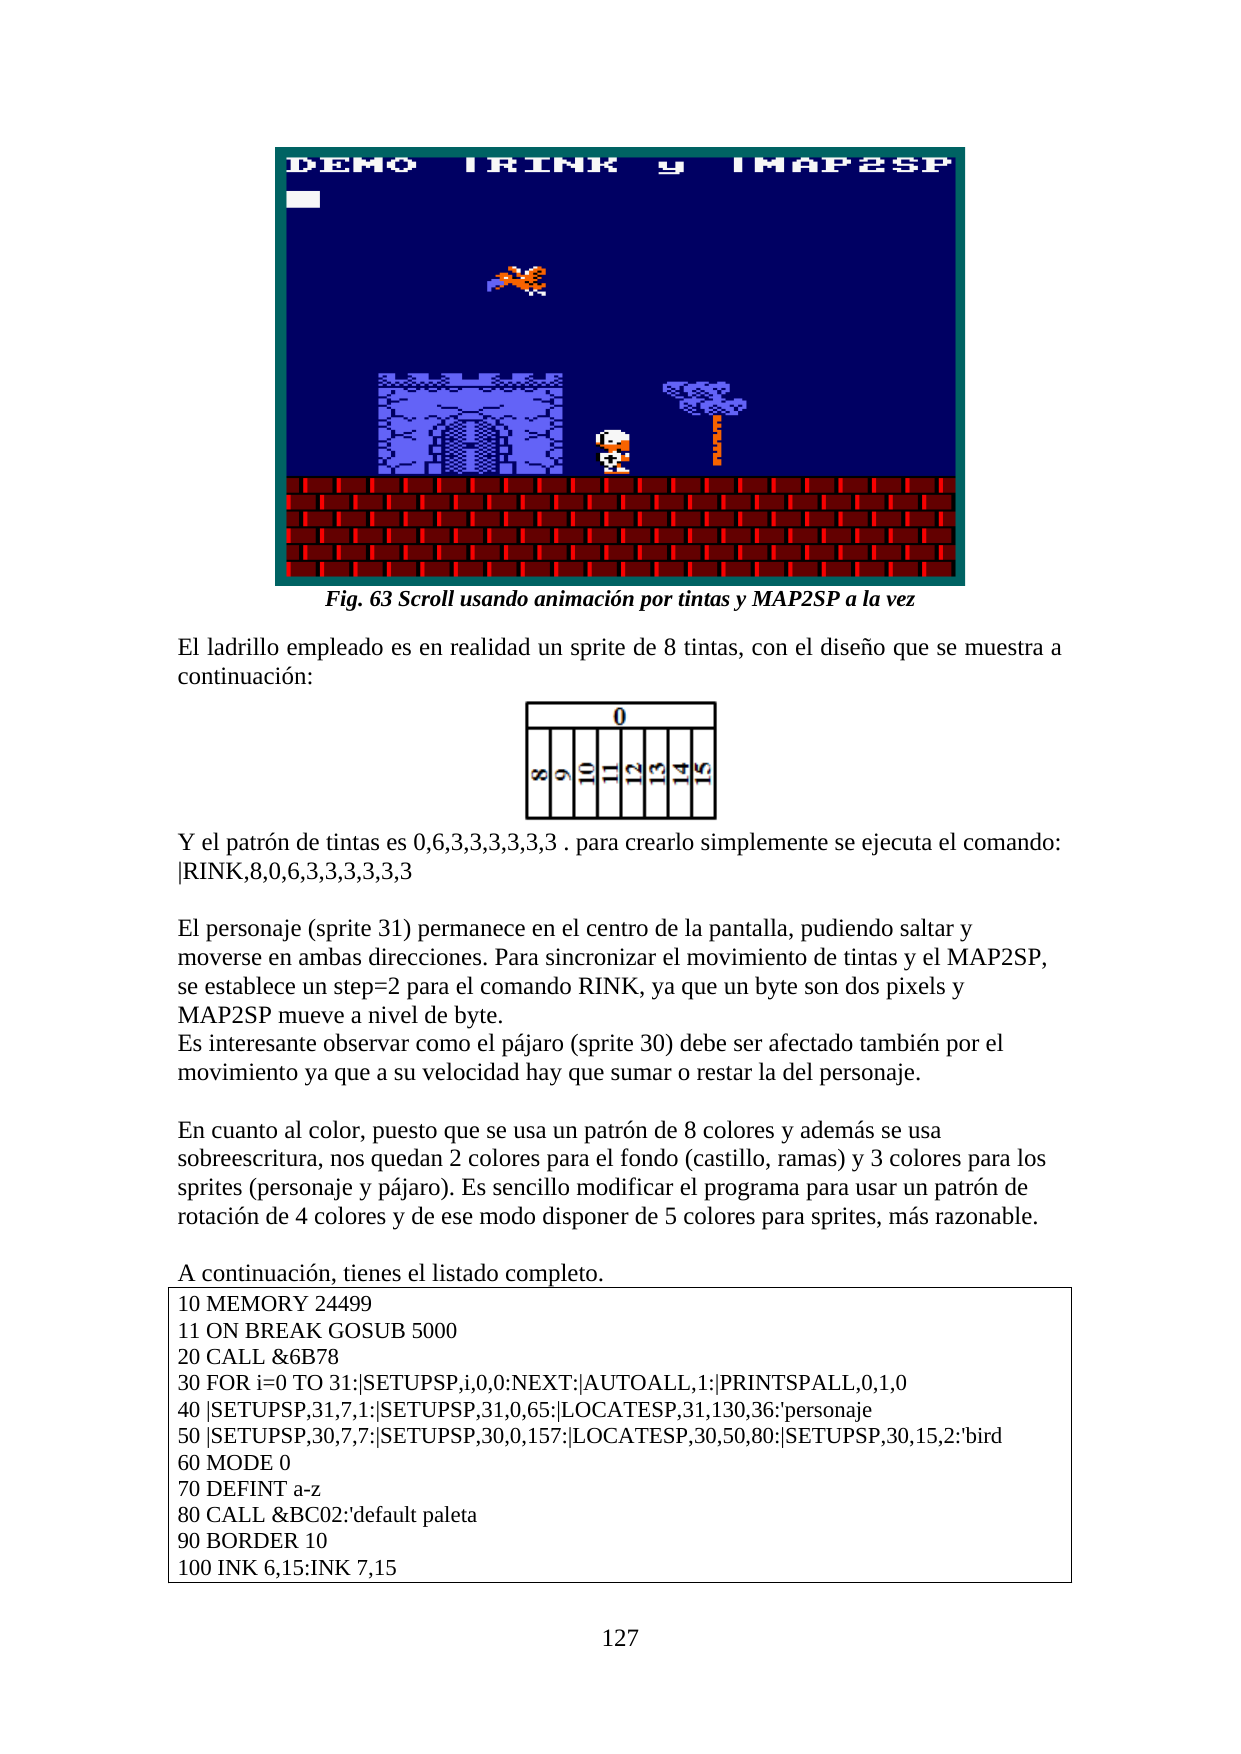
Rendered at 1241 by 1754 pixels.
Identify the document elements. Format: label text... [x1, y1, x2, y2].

text 30 FOR i=0 TO 31:|SETUPSP,i,0,0:NEXT:|AUTOALL,1:|PRINTSPALL,0,1,0 [177, 1369, 1063, 1396]
text 50 |SETUPSP,30,7,7:|SETUPSP,30,0,157:|LOCATESP,30,50,80:|SETUPSP,30,15,2:'bird [177, 1422, 1063, 1448]
text Fig. 62 Scroll usando animación por tintas y MAP2SP a la vez [177, 585, 1063, 611]
text A continuación, tienes el listado completo. [177, 1258, 1063, 1287]
picture [275, 147, 966, 586]
text 90 BORDER 10 [177, 1528, 1063, 1551]
text 100 INK 6,15:INK 7,15 [169, 1551, 1071, 1582]
text 11 ON BREAK GOSUB 5000 [177, 1317, 1063, 1343]
text 20 CALL &6B78 [177, 1343, 1063, 1369]
text 40 |SETUPSP,31,7,1:|SETUPSP,31,0,65:|LOCATESP,31,130,36:'personaje [177, 1396, 1063, 1422]
text Es interesante observar como el pájaro (sprite 30) debe ser afectado también por el movimiento ya que a su velocidad hay que sumar o restar la del personaje. [177, 1028, 1063, 1086]
text 60 MODE 0 [177, 1448, 1063, 1475]
text 10 MEMORY 24499 [169, 1288, 1071, 1317]
text 80 CALL &BC02:'default paleta [177, 1501, 1063, 1528]
text El personaje (sprite 31) permanece en el centro de la pantalla, pudiendo saltar y moverse en ambas direcciones. Para sincronizar el movimiento de tintas y el MAP2SP, se establece un step=2 para el comando RINK, ya que un byte son dos pixels y MAP2SP mueve a nivel de byte. [177, 913, 1063, 1028]
text En cuanto al color, puesto que se usa un patrón de 8 colores y además se usa sobreescritura, nos quedan 2 colores para el fondo (castillo, ramas) y 3 colores para los sprites (personaje y pájaro). Es sencillo modificar el programa para usar un patrón de rotación de 4 colores y de ese modo disponer de 5 colores para sprites, más razonable. [177, 1115, 1063, 1230]
text Y el patrón de tintas es 0,6,3,3,3,3,3,3 . para crearlo simplemente se ejecuta el comando: |RINK,8,0,6,3,3,3,3,3,3 [177, 827, 1063, 885]
text 70 DEFINT a-z [177, 1475, 1063, 1501]
text El ladrillo empleado es en realidad un sprite de 8 tintas, con el diseño que se muestra a continuación: [177, 632, 1063, 690]
picture [513, 689, 728, 828]
